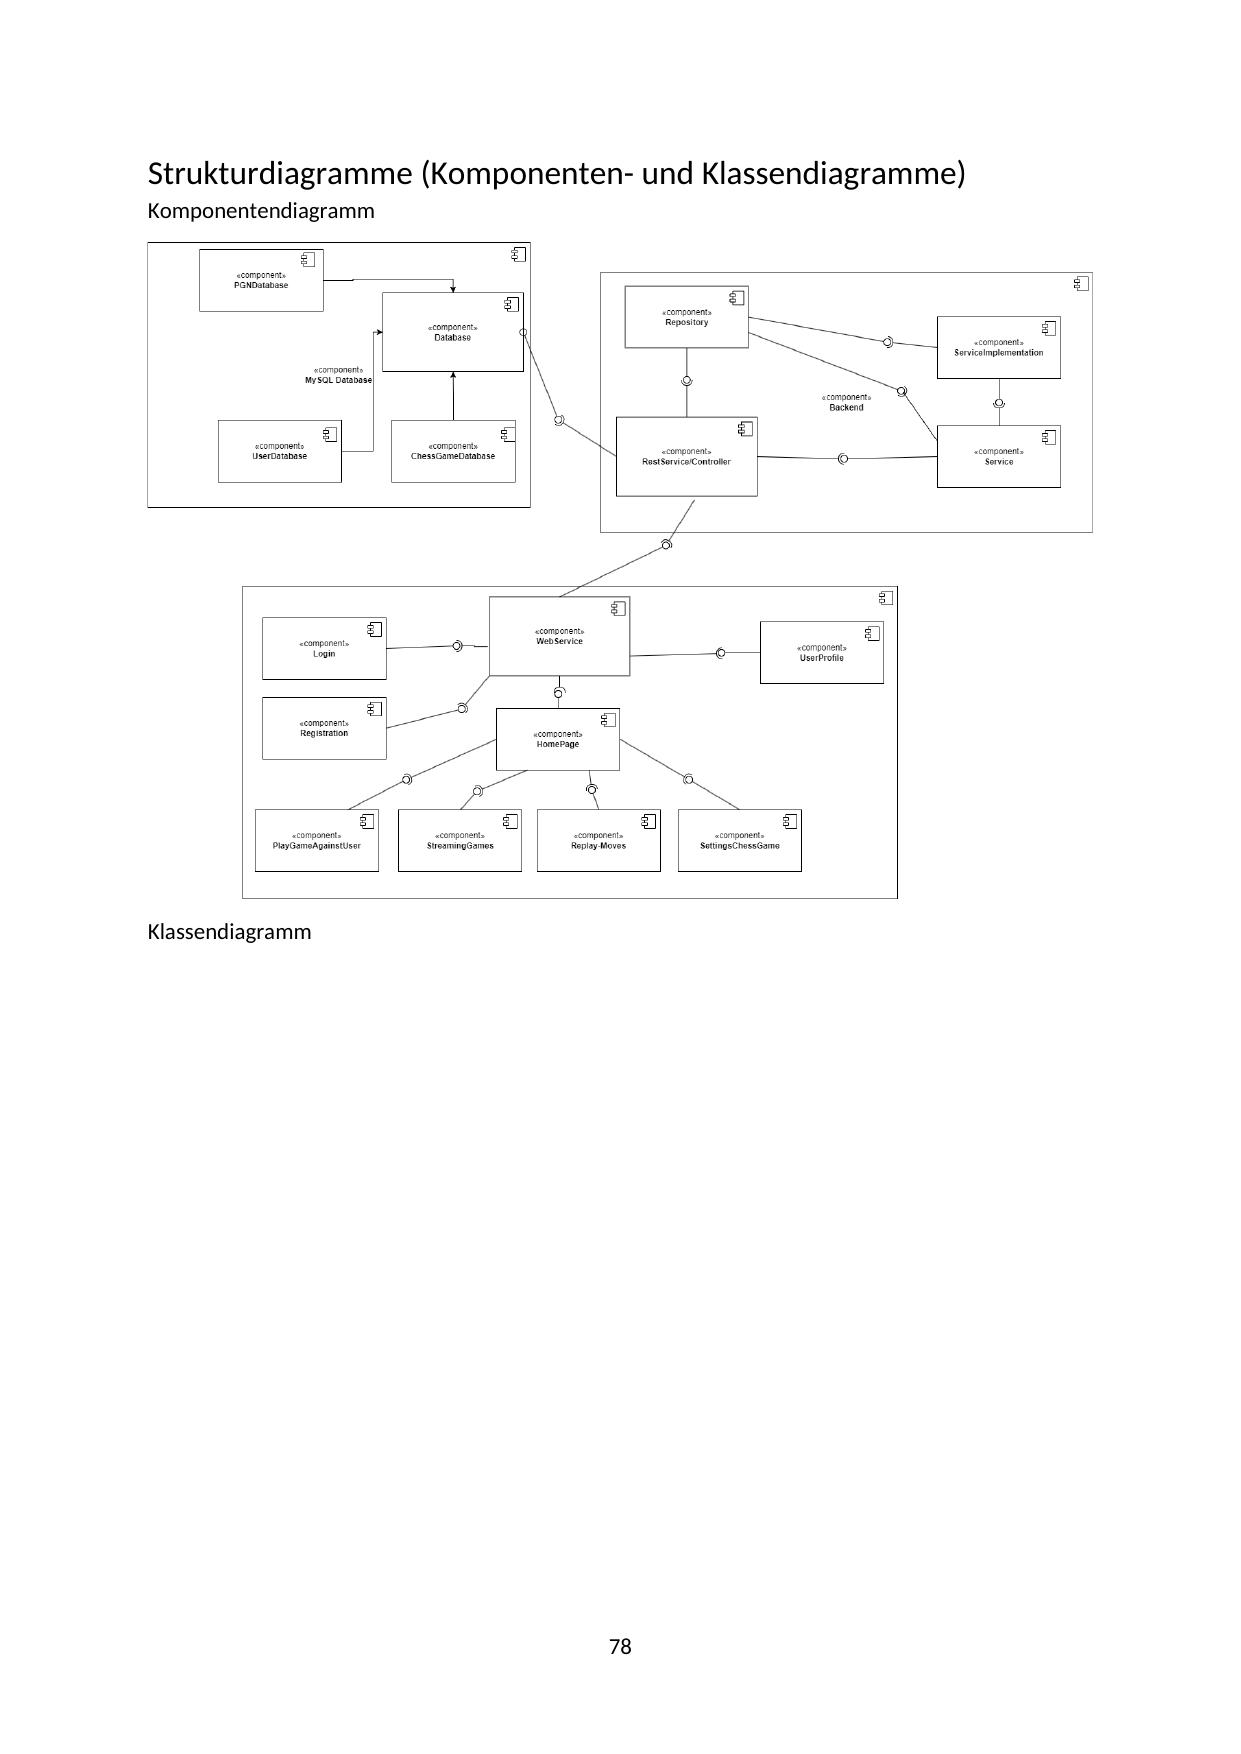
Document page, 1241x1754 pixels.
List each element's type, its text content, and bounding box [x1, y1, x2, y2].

text Komponentendiagramm [148, 196, 1093, 224]
picture [147, 242, 1093, 899]
text Klassendiagramm [148, 917, 1093, 946]
subtitle Strukturdiagramme (Komponenten- und Klassendiagramme) [148, 152, 1093, 192]
